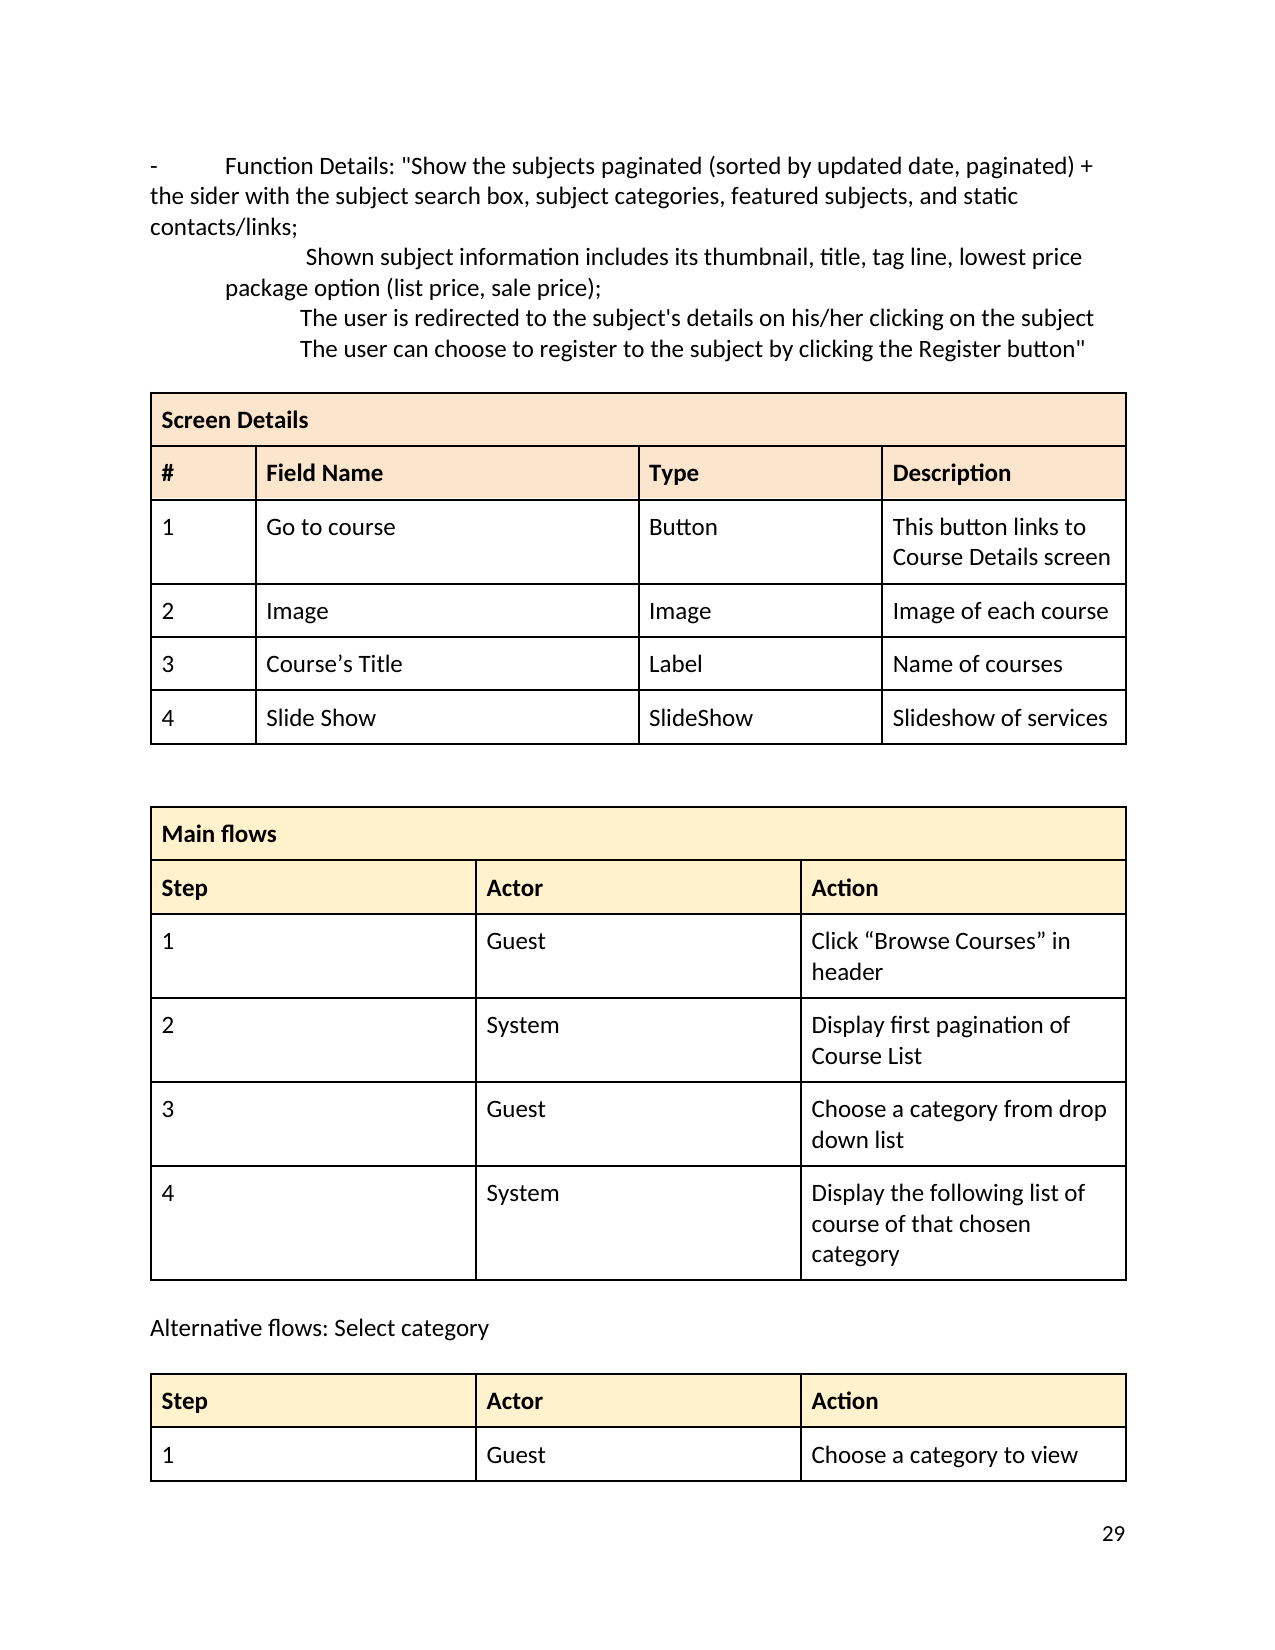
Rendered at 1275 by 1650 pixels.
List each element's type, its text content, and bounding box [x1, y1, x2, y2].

table_cell Go to course [257, 501, 638, 582]
table_cell Name of courses [883, 638, 1125, 689]
table_header Action [802, 1375, 1125, 1426]
table_header Step [152, 1375, 475, 1426]
table_cell Display the following list of course of that chosen category [802, 1167, 1125, 1279]
table_cell Actor [477, 861, 800, 913]
table_cell Click “Browse Courses” in header [802, 915, 1125, 997]
table_cell Field Name [257, 447, 638, 498]
table_cell 1 [152, 1428, 475, 1480]
table_cell 4 [152, 691, 255, 743]
table_cell 1 [152, 501, 255, 582]
text Alternative flows: Select category [150, 1312, 1125, 1342]
table_cell Slideshow of services [883, 691, 1125, 743]
table_header Actor [477, 1375, 800, 1426]
table_cell SlideShow [640, 691, 881, 743]
table_cell Display first pagination of Course List [802, 999, 1125, 1081]
table_cell # [152, 447, 255, 498]
table_cell Action [802, 861, 1125, 913]
table_cell Label [640, 638, 881, 689]
text The user is redirected to the subject's details on his/her clicking on the subject [225, 303, 1125, 333]
table_cell Description [883, 447, 1125, 498]
table_cell System [477, 1167, 800, 1279]
table_cell 2 [152, 585, 255, 636]
table_cell 3 [152, 638, 255, 689]
table_cell System [477, 999, 800, 1081]
table_cell Button [640, 501, 881, 582]
table_cell Image [257, 585, 638, 636]
table_cell 1 [152, 915, 475, 997]
table_cell Type [640, 447, 881, 498]
table_cell Slide Show [257, 691, 638, 743]
table_cell Image [640, 585, 881, 636]
text The user can choose to register to the subject by clicking the Register button" [225, 333, 1125, 364]
table_cell Guest [477, 1428, 800, 1480]
table_cell This button links to Course Details screen [883, 501, 1125, 582]
table_cell Image of each course [883, 585, 1125, 636]
text Shown subject information includes its thumbnail, title, tag line, lowest price package option (list price, sale price); [225, 242, 1125, 303]
table_cell Choose a category from drop down list [802, 1083, 1125, 1165]
table_cell 3 [152, 1083, 475, 1165]
table_cell Course’s Title [257, 638, 638, 689]
table_cell Step [152, 861, 475, 913]
table_cell 2 [152, 999, 475, 1081]
table_header Main flows [152, 808, 1125, 859]
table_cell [802, 1428, 1125, 1480]
table_cell Guest [477, 915, 800, 997]
table_cell Guest [477, 1083, 800, 1165]
list Function Details: "Show the subjects paginated (sorted by updated date, paginated) + the sider with the subject search box, subject categories, featured subjects, and static contacts/links; [150, 150, 1125, 242]
table_header Screen Details [152, 394, 1125, 445]
table_cell 4 [152, 1167, 475, 1279]
